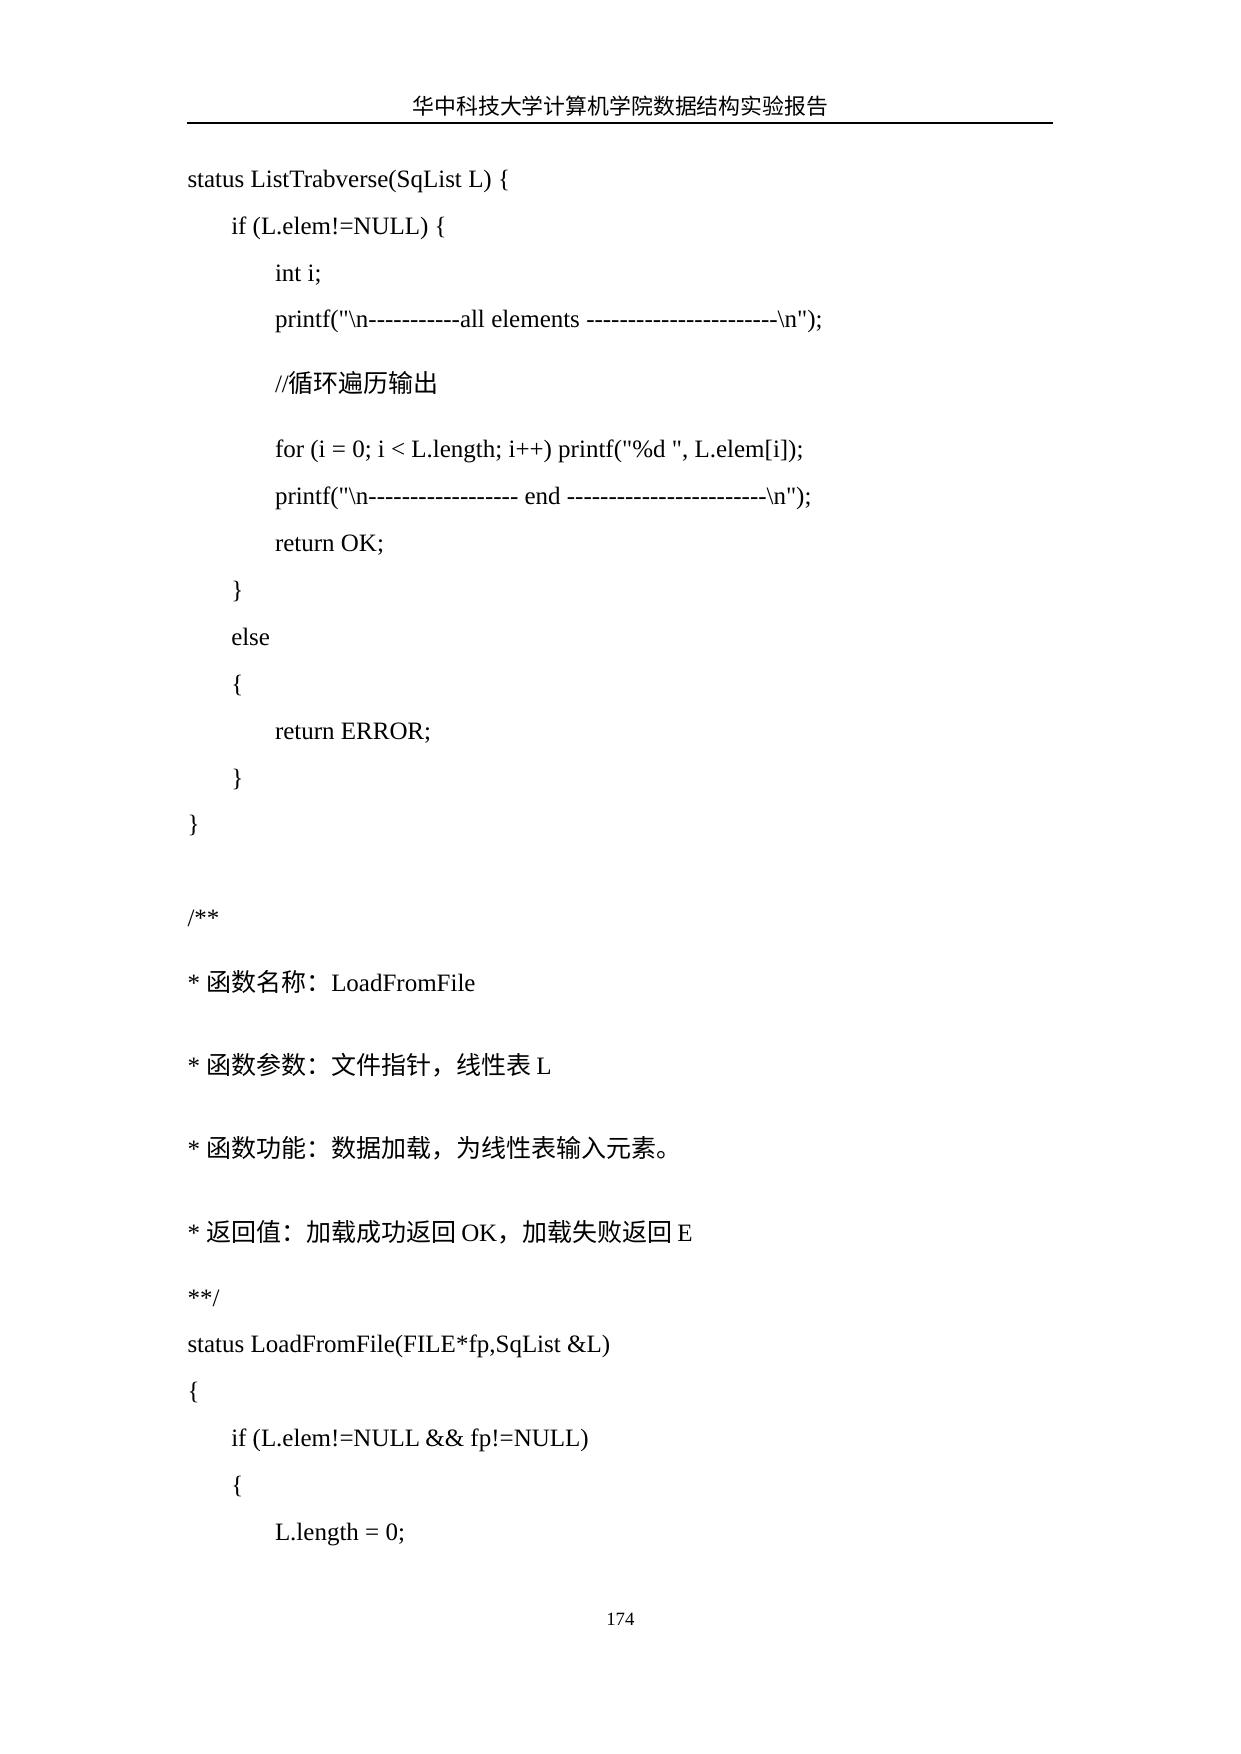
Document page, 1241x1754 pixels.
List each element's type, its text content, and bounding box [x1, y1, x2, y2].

text * 返回值：加载成功返回OK，加载失败返回E [187, 1198, 1053, 1263]
text for (i = 0; i < L.length; i++) printf("%d ", L.elem[i]); [187, 433, 1053, 465]
text /** [187, 901, 1053, 934]
text } [187, 573, 1053, 606]
text status LoadFromFile(FILE*fp,SqList &L) [187, 1328, 1053, 1360]
text * 函数名称：LoadFromFile [187, 948, 1053, 1013]
text L.length = 0; [187, 1515, 1053, 1548]
text else [187, 620, 1053, 653]
text { [187, 1374, 1053, 1407]
text } [187, 761, 1053, 793]
text return OK; [187, 526, 1053, 559]
text } [187, 808, 1053, 840]
text { [187, 667, 1053, 699]
text return ERROR; [187, 714, 1053, 746]
text int i; [187, 256, 1053, 288]
text //循环遍历输出 [187, 349, 1053, 414]
text { [187, 1468, 1053, 1501]
text if (L.elem!=NULL && fp!=NULL) [187, 1421, 1053, 1454]
text printf("\n-----------all elements -----------------------\n"); [187, 303, 1053, 335]
text * 函数功能：数据加载，为线性表输入元素。 [187, 1114, 1053, 1179]
text if (L.elem!=NULL) { [187, 209, 1053, 241]
text status ListTrabverse(SqList L) { [187, 162, 1053, 194]
text * 函数参数：文件指针，线性表L [187, 1031, 1053, 1096]
text printf("\n------------------ end ------------------------\n"); [187, 479, 1053, 512]
text **/ [187, 1281, 1053, 1313]
